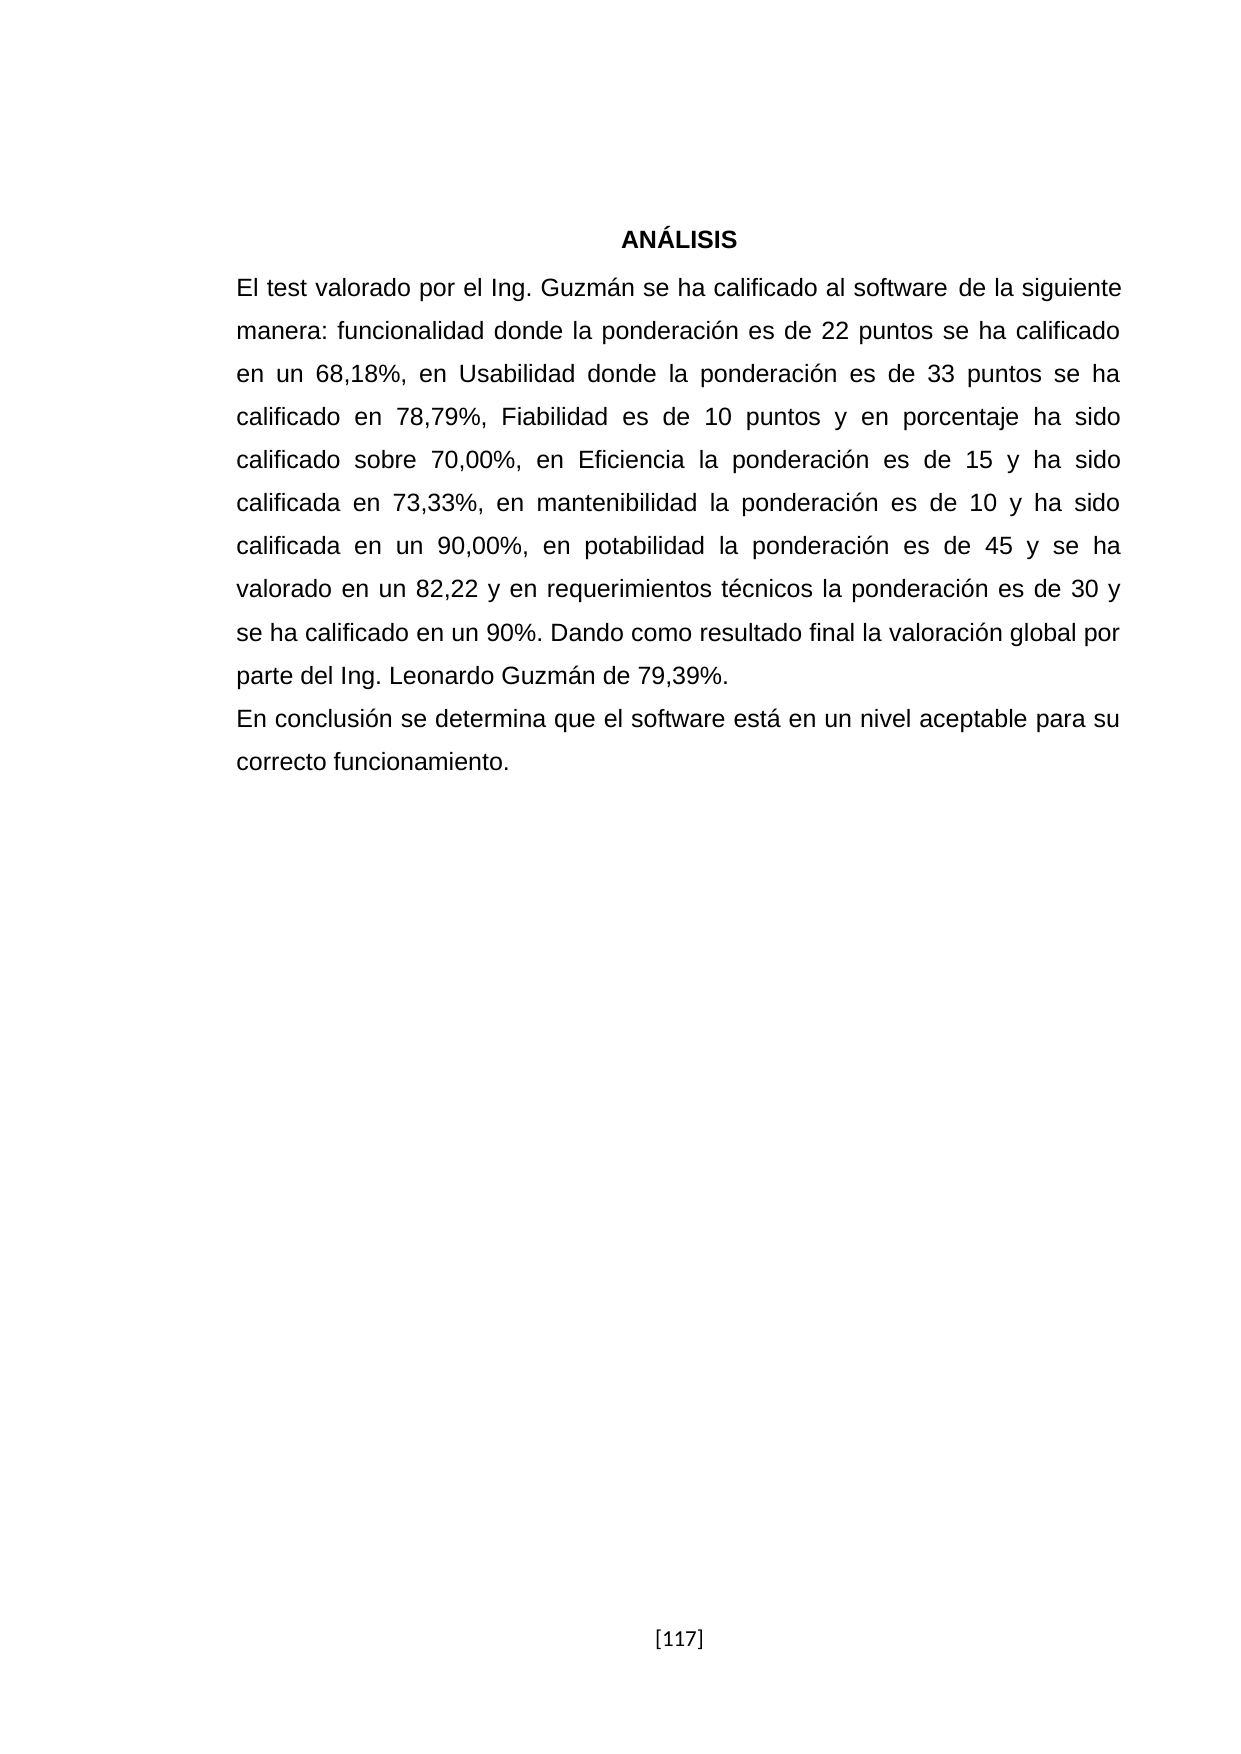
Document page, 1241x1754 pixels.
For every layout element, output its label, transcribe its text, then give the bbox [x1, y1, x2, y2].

text En conclusión se determina que el software está en un nivel aceptable para su correcto funcionamiento. [236, 704, 1122, 776]
text El test valorado por el Ing. Guzmán se ha calificado al software de la siguiente manera: funcionalidad donde la ponderación es de 22 puntos se ha calificado en un 68,18%, en Usabilidad donde la ponderación es de 33 puntos se ha calificado en 78,79%, Fiabilidad es de 10 puntos y en porcentaje ha sido calificado sobre 70,00%, en Eficiencia la ponderación es de 15 y ha sido calificada en 73,33%, en mantenibilidad la ponderación es de 10 y ha sido calificada en un 90,00%, en potabilidad la ponderación es de 45 y se ha valorado en un 82,22 y en requerimientos técnicos la ponderación es de 30 y se ha calificado en un 90%. Dando como resultado final la valoración global por parte del Ing. Leonardo Guzmán de 79,39%. [236, 273, 1122, 689]
text ANÁLISIS [236, 225, 1122, 254]
